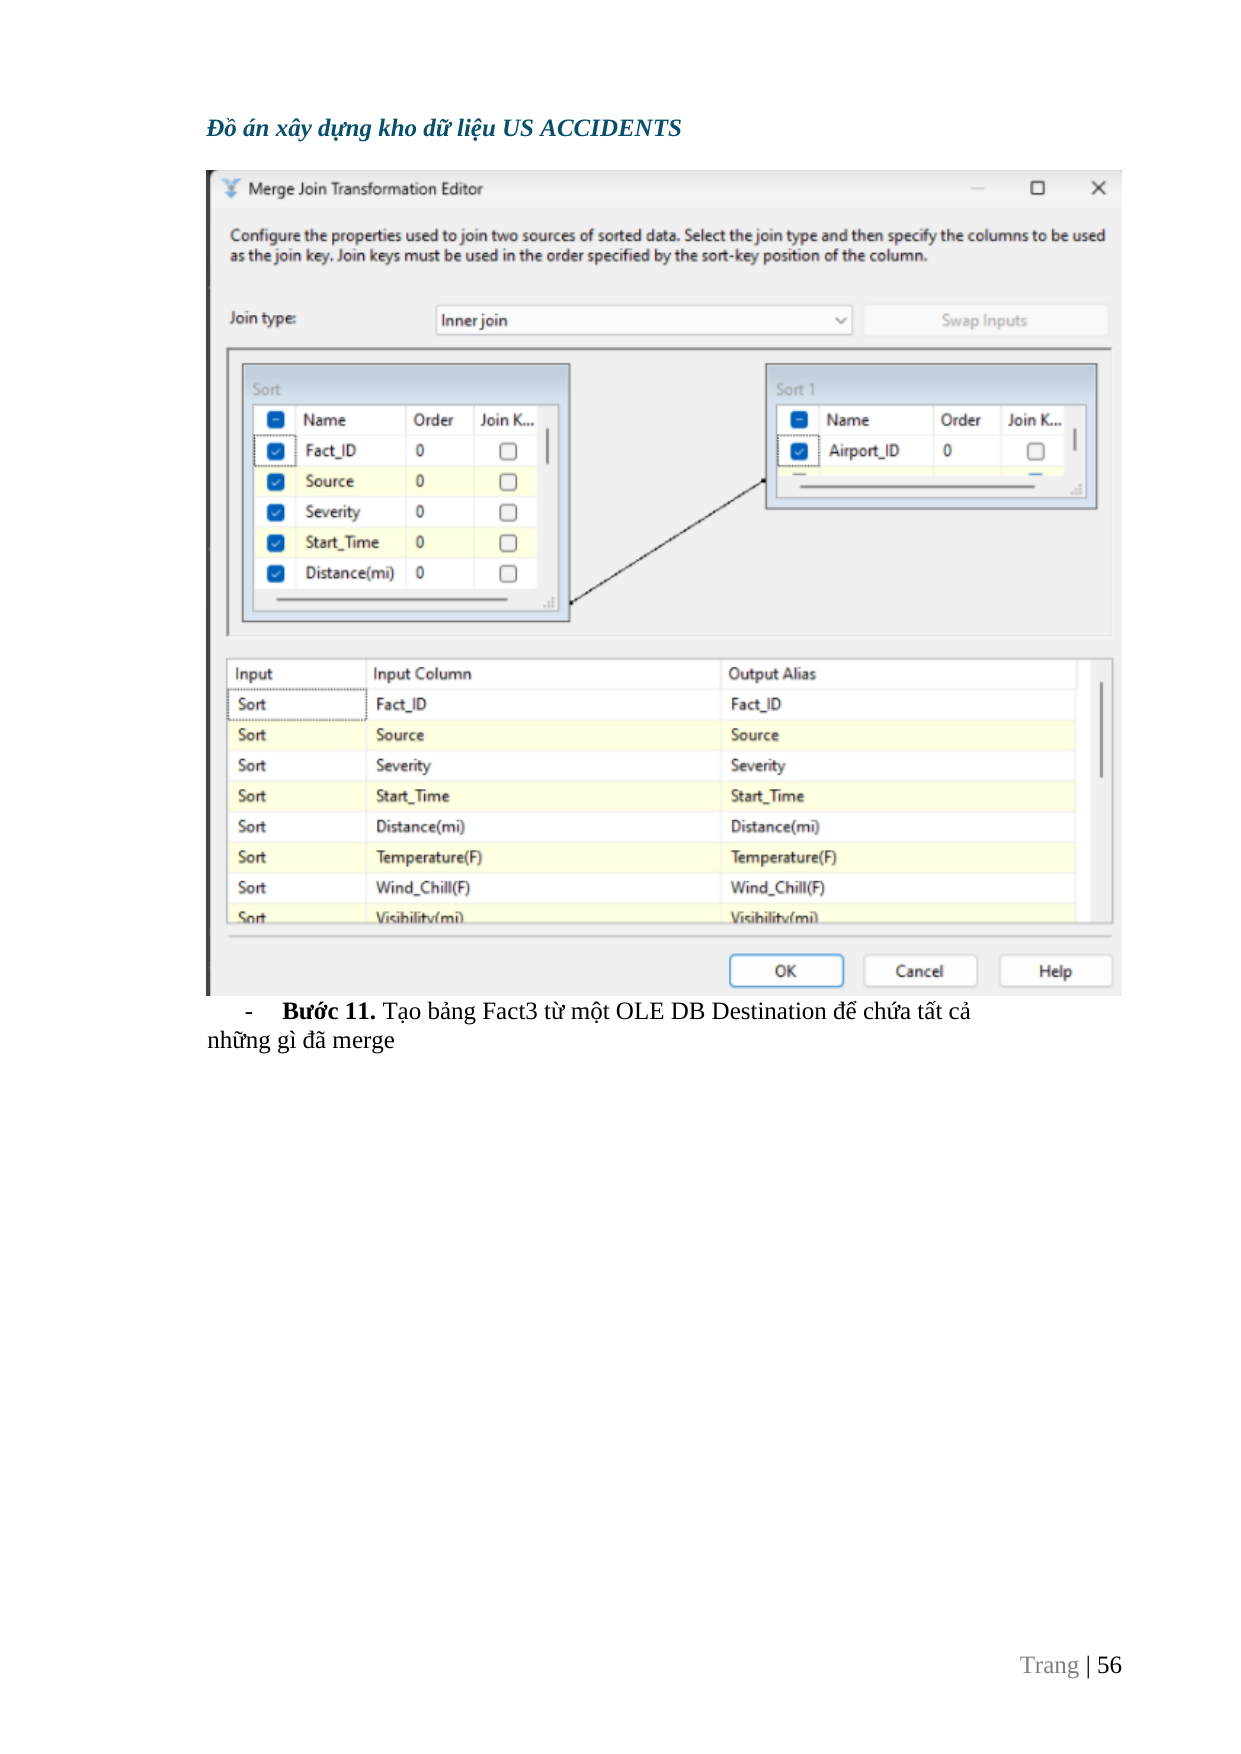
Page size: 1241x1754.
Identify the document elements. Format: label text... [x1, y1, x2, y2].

picture [206, 170, 1122, 996]
list Bước 11. Tạo bảng Fact3 từ một OLE DB Destination để chứa tất cả [244, 996, 1122, 1025]
text những gì đã merge [207, 1025, 1122, 1054]
